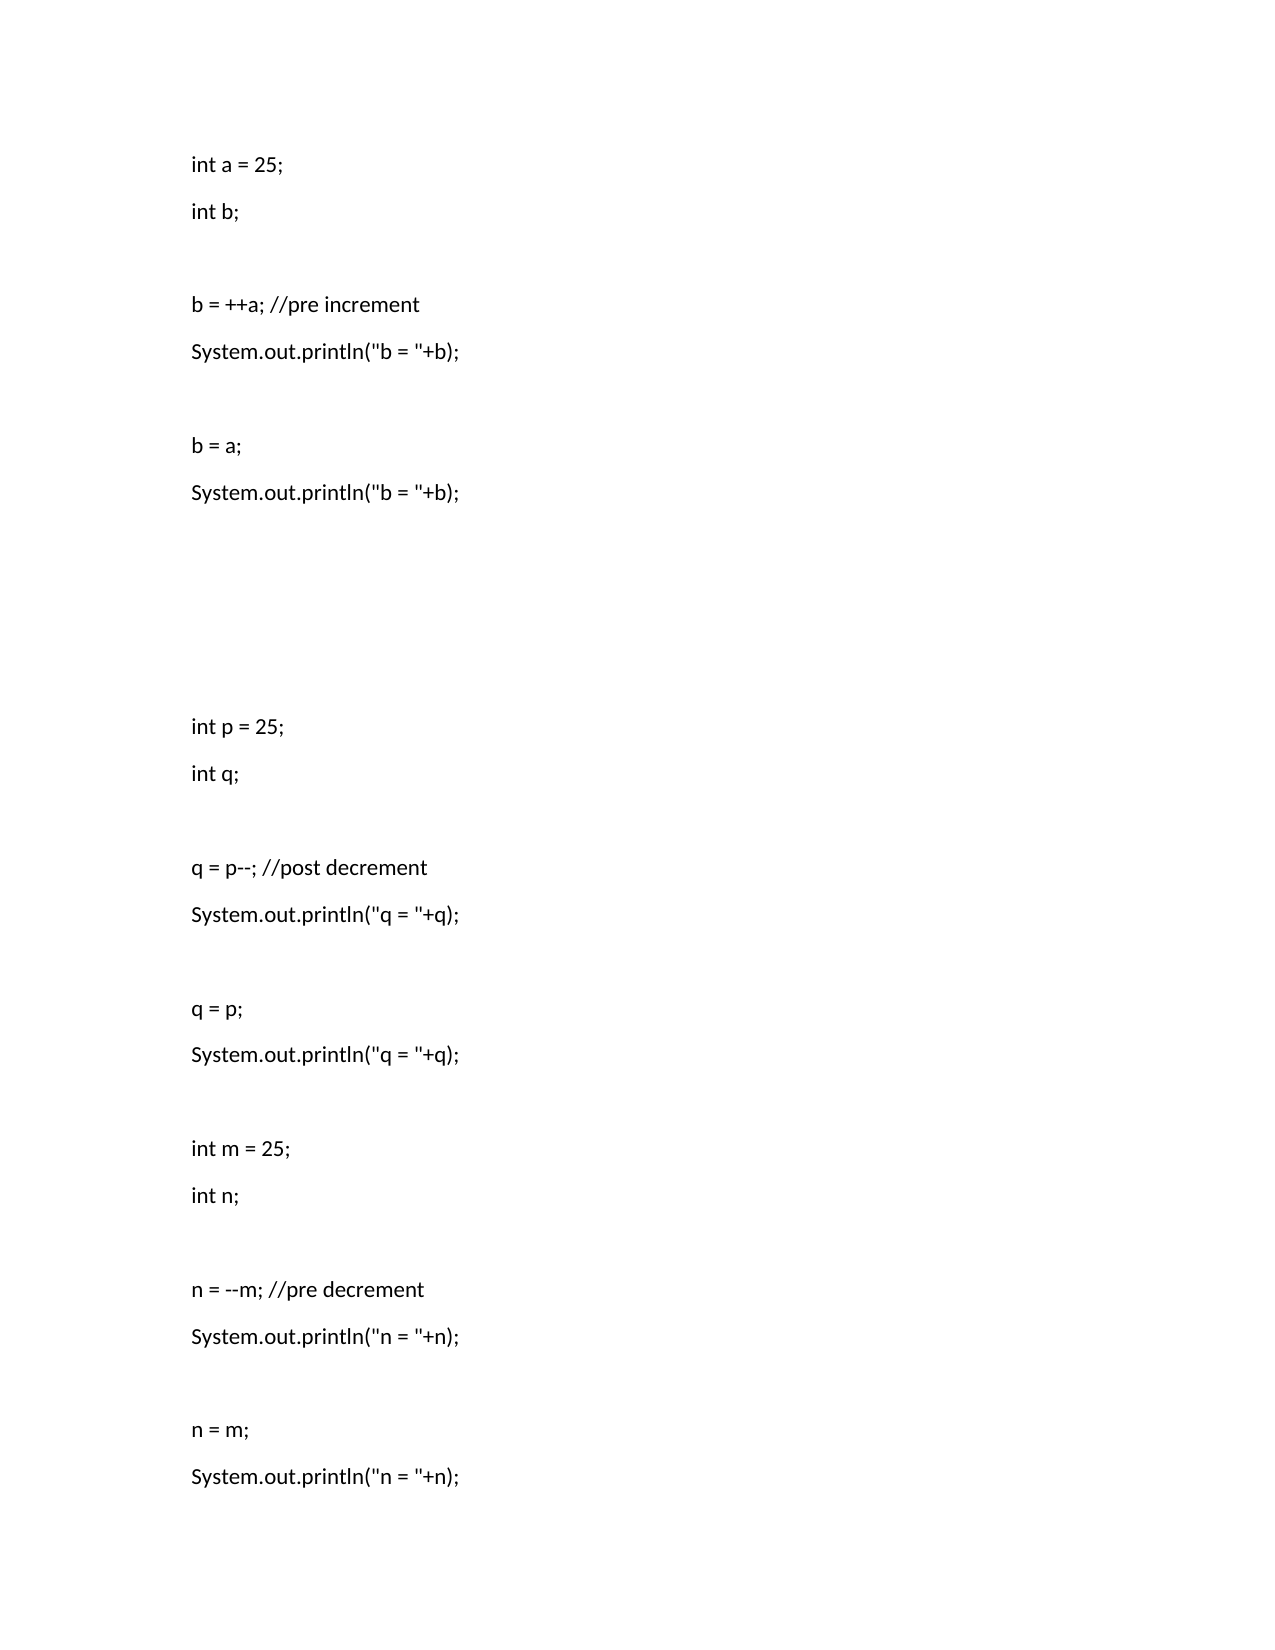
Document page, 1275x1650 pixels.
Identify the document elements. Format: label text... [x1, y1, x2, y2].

text int m = 25; [150, 1134, 1125, 1162]
text System.out.println("n = "+n); [150, 1322, 1125, 1350]
text q = p; [150, 994, 1125, 1022]
text System.out.println("q = "+q); [150, 1041, 1125, 1069]
text n = --m; //pre decrement [150, 1275, 1125, 1303]
text System.out.println("b = "+b); [150, 337, 1125, 366]
text int a = 25; [150, 150, 1125, 178]
text System.out.println("n = "+n); [150, 1462, 1125, 1491]
text q = p--; //post decrement [150, 853, 1125, 881]
text n = m; [150, 1416, 1125, 1444]
text int b; [150, 197, 1125, 225]
text System.out.println("q = "+q); [150, 900, 1125, 928]
text int p = 25; [150, 712, 1125, 741]
text int n; [150, 1181, 1125, 1209]
text b = ++a; //pre increment [150, 291, 1125, 319]
text System.out.println("b = "+b); [150, 478, 1125, 506]
text b = a; [150, 431, 1125, 459]
text int q; [150, 759, 1125, 787]
